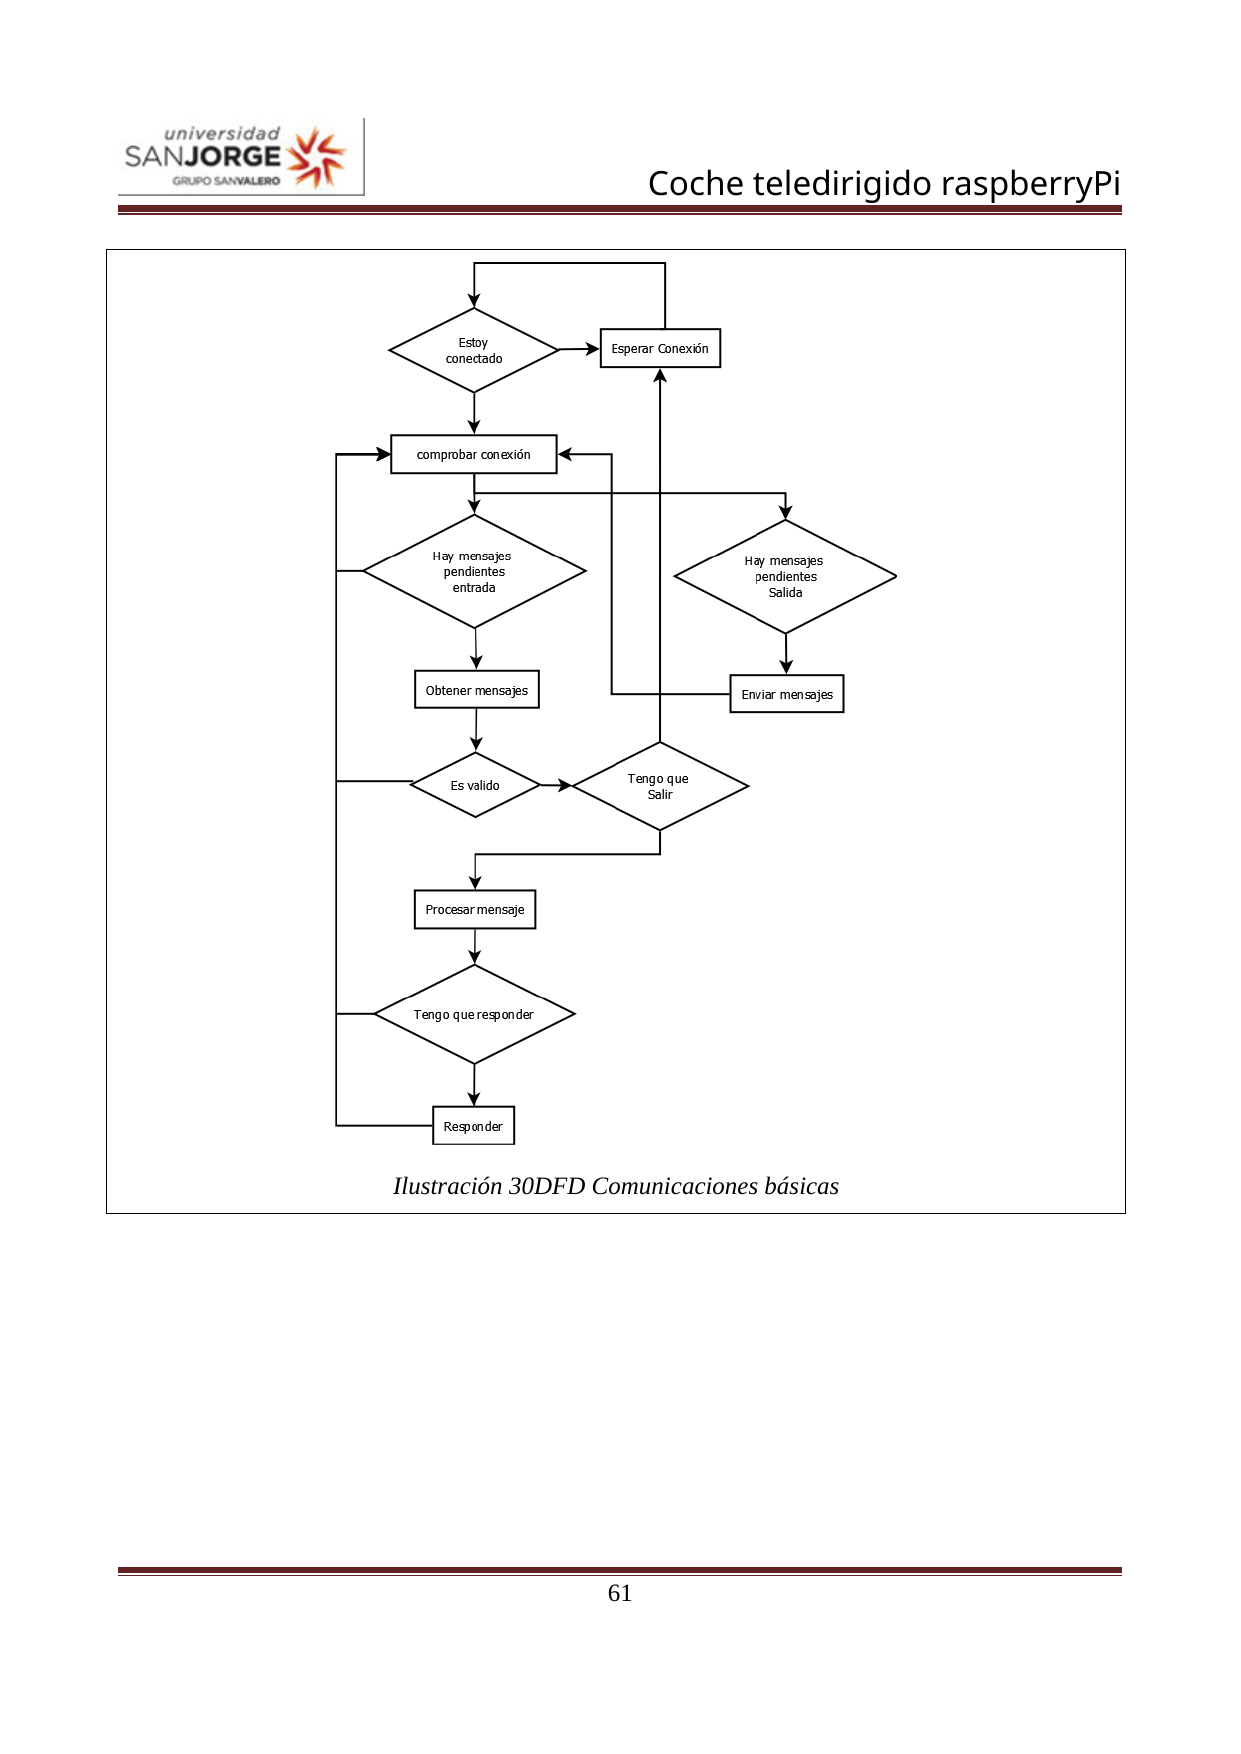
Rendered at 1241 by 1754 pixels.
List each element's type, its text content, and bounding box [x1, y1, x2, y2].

picture [335, 262, 897, 1145]
picture [118, 118, 365, 196]
